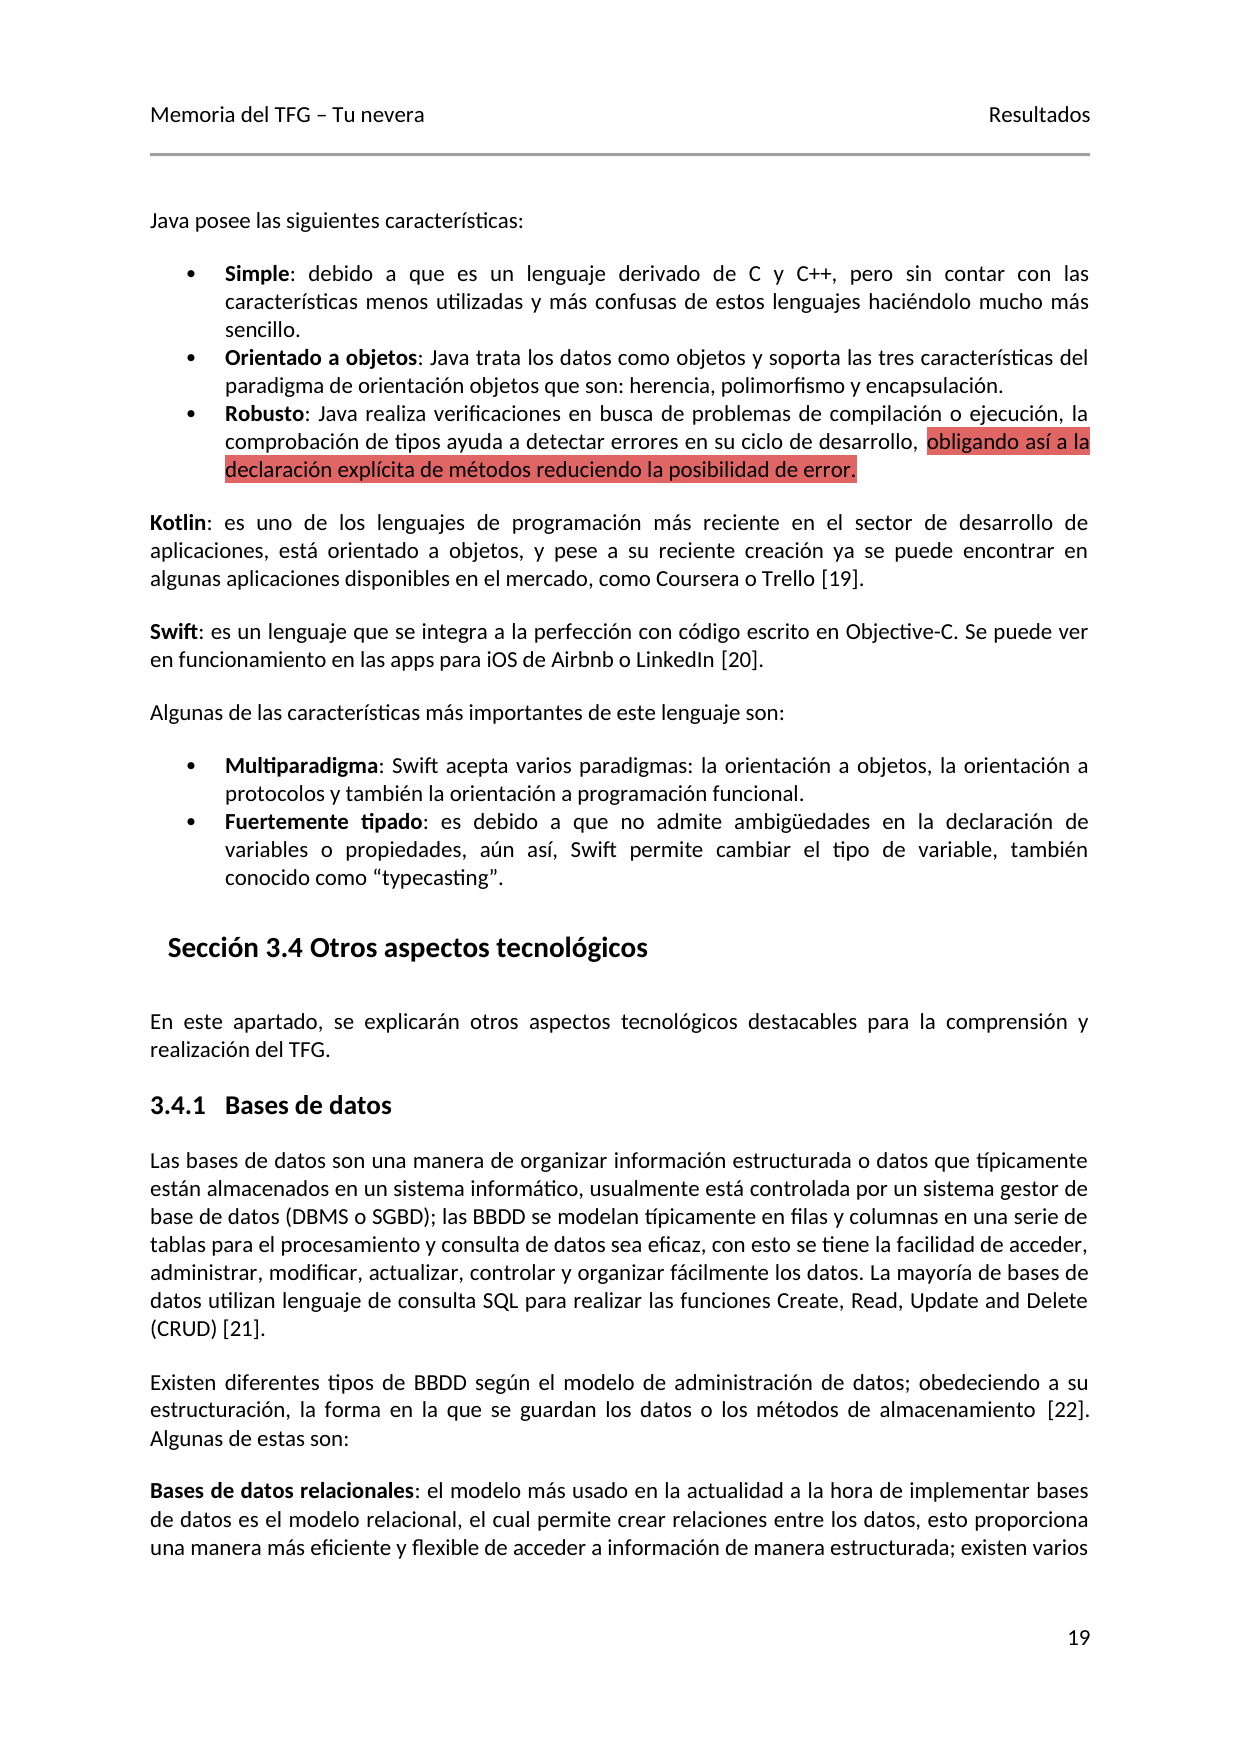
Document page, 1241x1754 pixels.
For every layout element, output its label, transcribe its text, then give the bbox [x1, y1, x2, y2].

list Multiparadigma: Swift acepta varios paradigmas: la orientación a objetos, la orientación a protocolos y también la orientación a programación funcional. [187, 751, 1090, 807]
text 3.4.1 Bases de datos [150, 1088, 1090, 1121]
subtitle Otros aspectos tecnológicos [168, 929, 1090, 964]
list Robusto: Java realiza verificaciones en busca de problemas de compilación o ejecución, la comprobación de tipos ayuda a detectar errores en su ciclo de desarrollo, obligando así a la declaración explícita de métodos reduciendo la posibilidad de error. [187, 399, 1090, 483]
list Simple: debido a que es un lenguaje derivado de C y C++, pero sin contar con las características menos utilizadas y más confusas de estos lenguajes haciéndolo mucho más sencillo. [187, 259, 1090, 343]
text Java posee las siguientes características: [150, 206, 1090, 234]
list Orientado a objetos: Java trata los datos como objetos y soporta las tres características del paradigma de orientación objetos que son: herencia, polimorfismo y encapsulación. [187, 343, 1090, 399]
text En este apartado, se explicarán otros aspectos tecnológicos destacables para la comprensión y realización del TFG. [150, 1007, 1090, 1063]
text Existen diferentes tipos de BBDD según el modelo de administración de datos; obedeciendo a su estructuración, la forma en la que se guardan los datos o los métodos de almacenamiento . Algunas de estas son: [150, 1368, 1090, 1452]
text Las bases de datos son una manera de organizar información estructurada o datos que típicamente están almacenados en un sistema informático, usualmente está controlada por un sistema gestor de base de datos (DBMS o SGBD); las BBDD se modelan típicamente en filas y columnas en una serie de tablas para el procesamiento y consulta de datos sea eficaz, con esto se tiene la facilidad de acceder, administrar, modificar, actualizar, controlar y organizar fácilmente los datos. La mayoría de bases de datos utilizan lenguaje de consulta SQL para realizar las funciones Create, Read, Update and Delete (CRUD) . [150, 1146, 1090, 1343]
text Swift: es un lenguaje que se integra a la perfección con código escrito en Objective-C. Se puede ver en funcionamiento en las apps para iOS de Airbnb o LinkedIn . [150, 617, 1090, 673]
text Kotlin: es uno de los lenguajes de programación más reciente en el sector de desarrollo de aplicaciones, está orientado a objetos, y pese a su reciente creación ya se puede encontrar en algunas aplicaciones disponibles en el mercado, como Coursera o Trello . [150, 508, 1090, 592]
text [150, 1477, 1090, 1561]
text Algunas de las características más importantes de este lenguaje son: [150, 698, 1090, 726]
list Fuertemente tipado: es debido a que no admite ambigüedades en la declaración de variables o propiedades, aún así, Swift permite cambiar el tipo de variable, también conocido como “typecasting”. [187, 807, 1090, 891]
